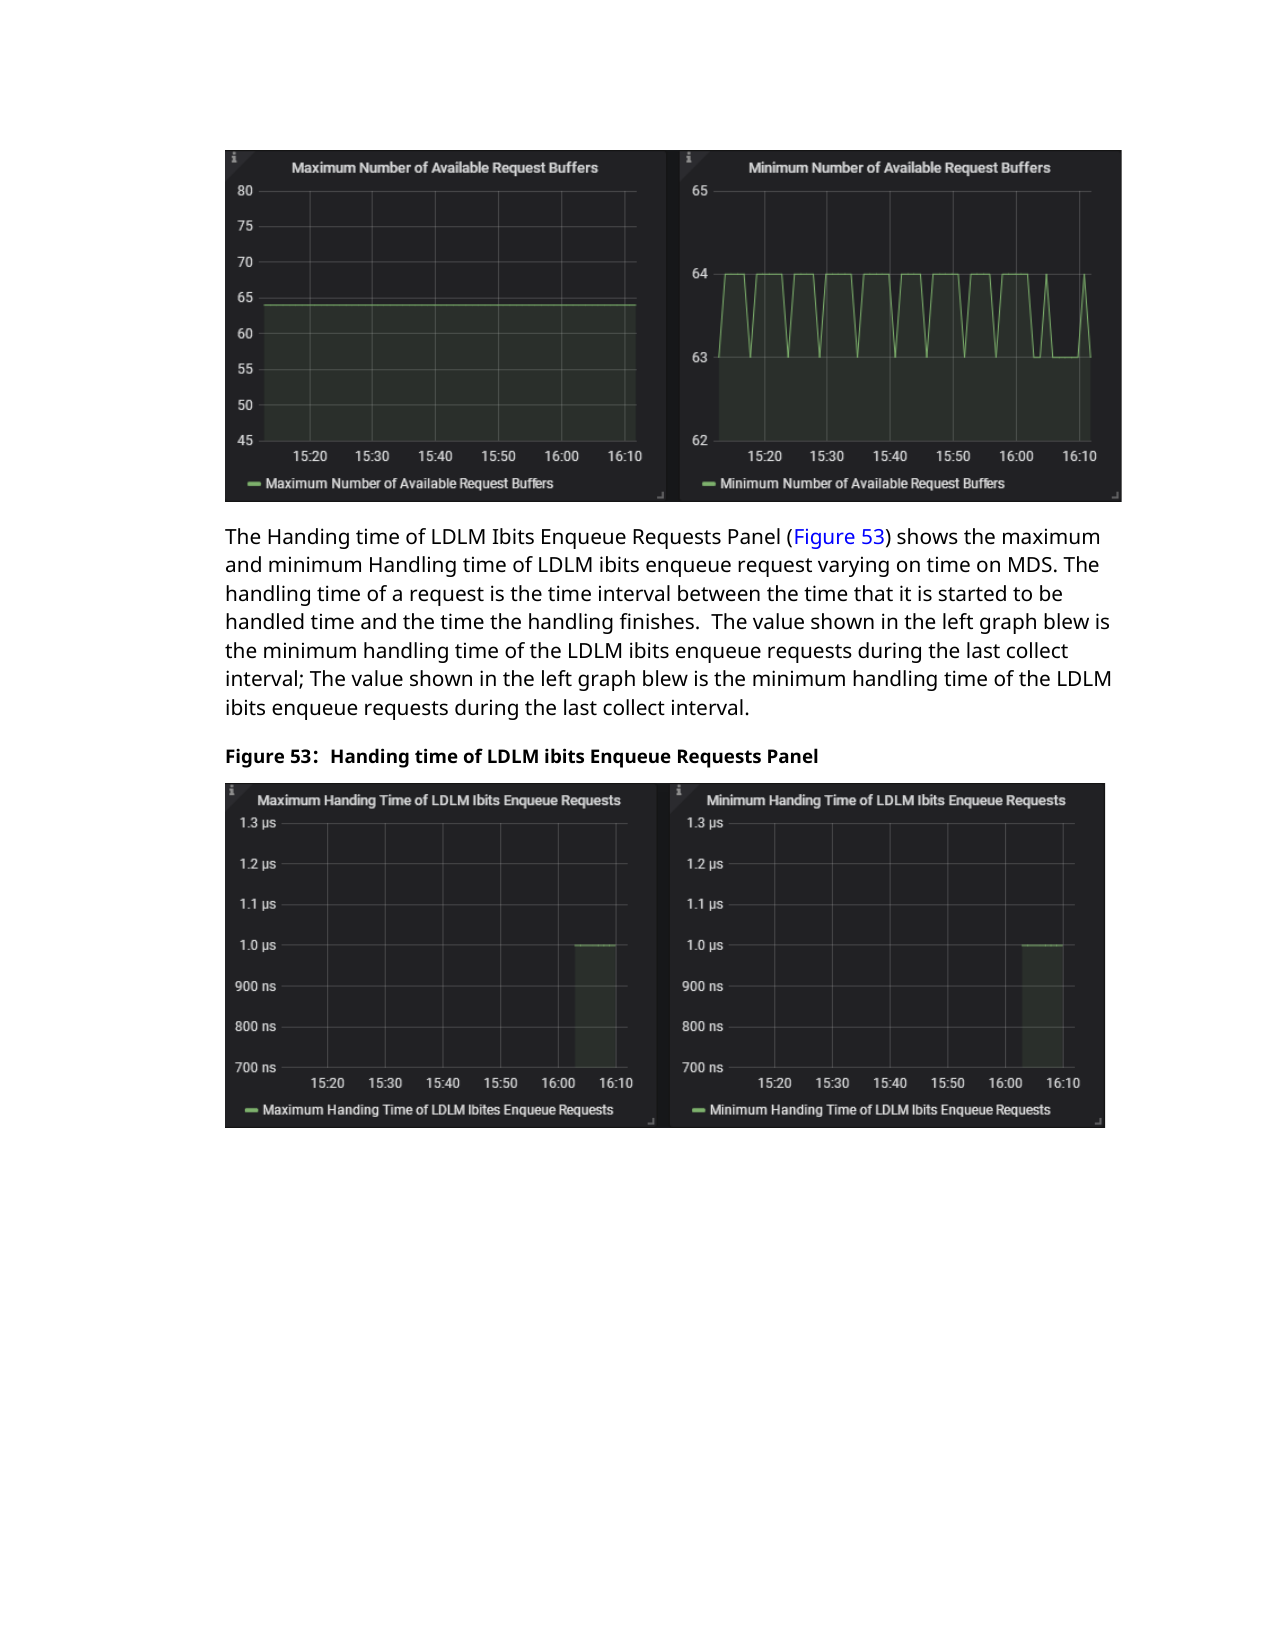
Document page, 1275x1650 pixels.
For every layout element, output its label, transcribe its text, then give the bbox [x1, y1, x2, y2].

picture [225, 783, 1105, 1128]
text Figure 53：Handing time of LDLM ibits Enqueue Requests Panel [225, 742, 1125, 769]
picture [225, 150, 1122, 502]
text The Handing time of LDLM Ibits Enqueue Requests Panel (Figure 53) shows the maximum and minimum Handling time of LDLM ibits enqueue request varying on time on MDS. The handling time of a request is the time interval between the time that it is started to be handled time and the time the handling finishes. The value shown in the left graph blew is the minimum handling time of the LDLM ibits enqueue requests during the last collect interval; The value shown in the left graph blew is the minimum handling time of the LDLM ibits enqueue requests during the last collect interval. [225, 522, 1125, 721]
